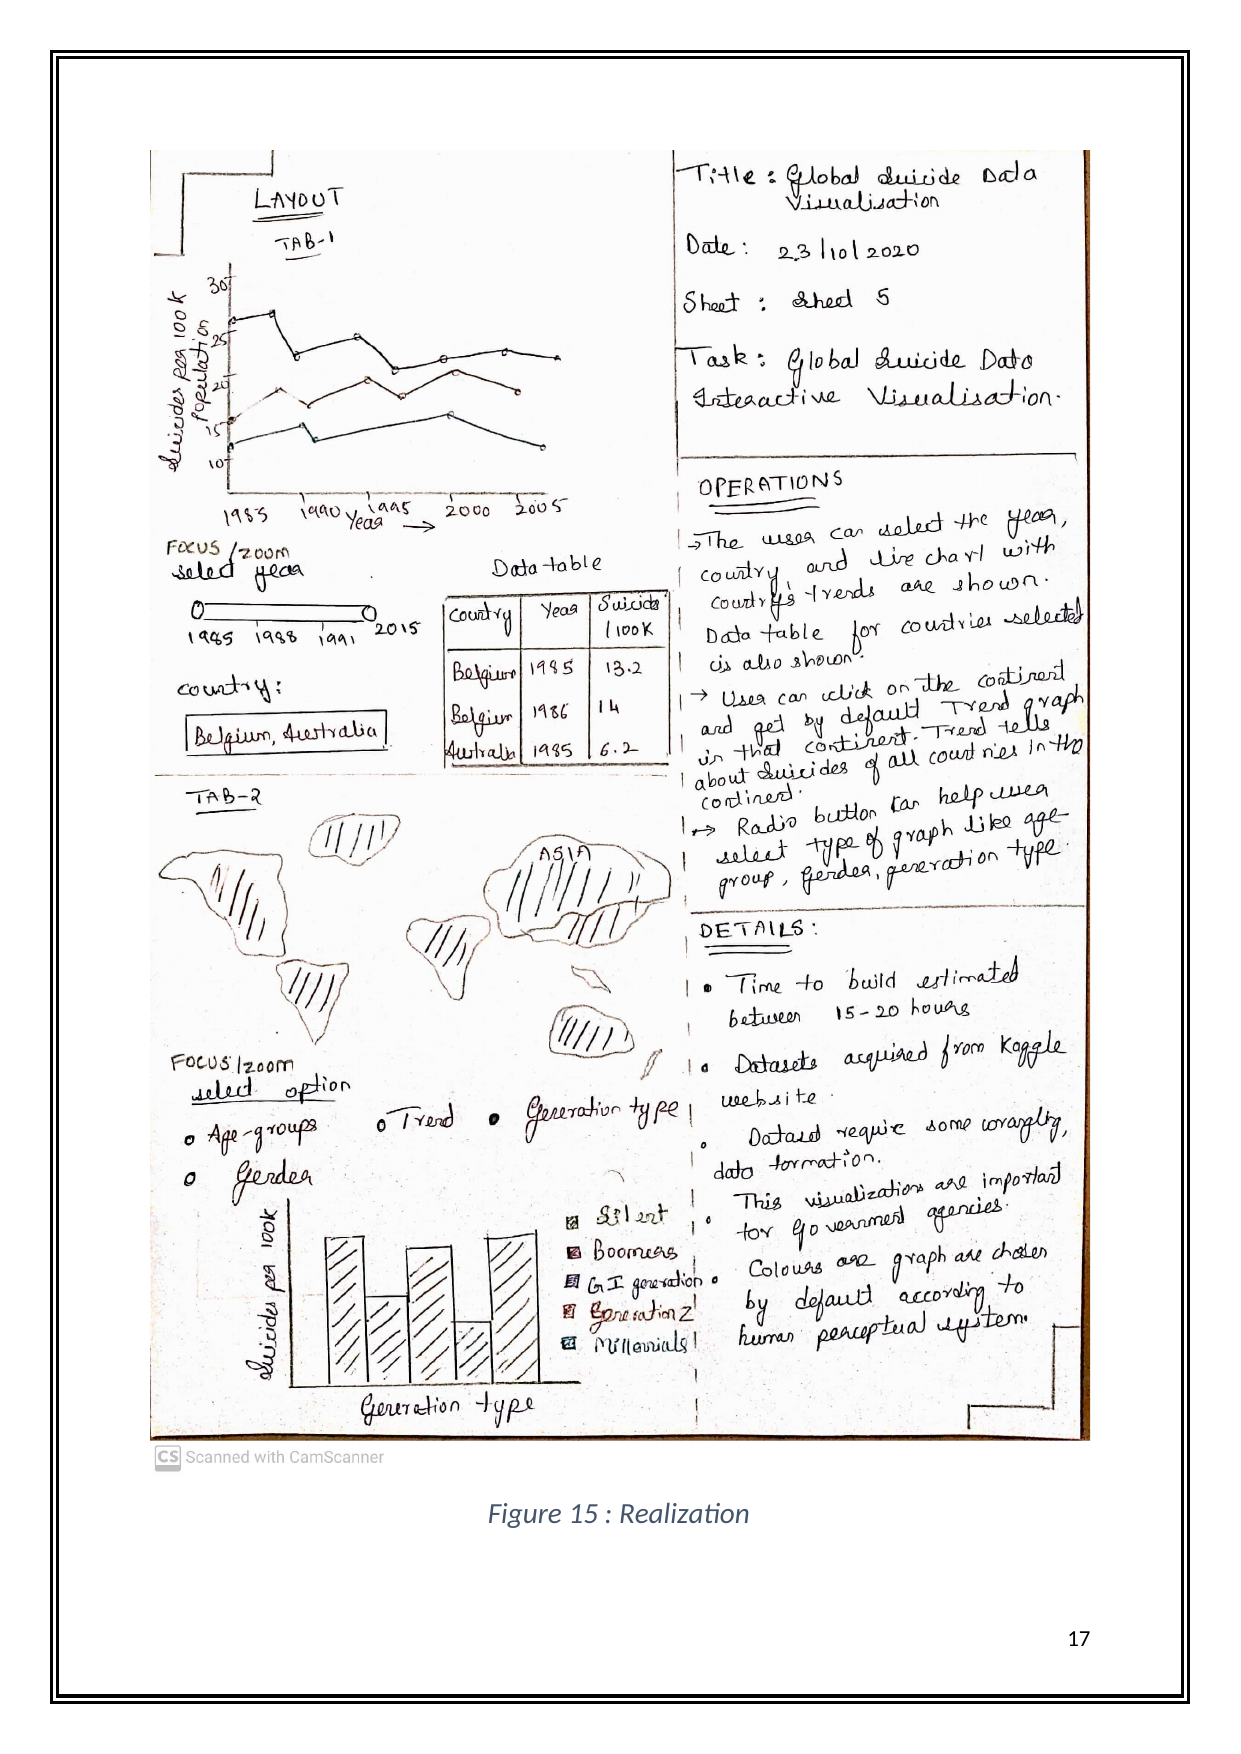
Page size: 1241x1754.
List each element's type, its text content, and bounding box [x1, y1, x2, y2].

picture [150, 150, 1091, 1476]
text Figure 15 : Realization [150, 1495, 1090, 1530]
